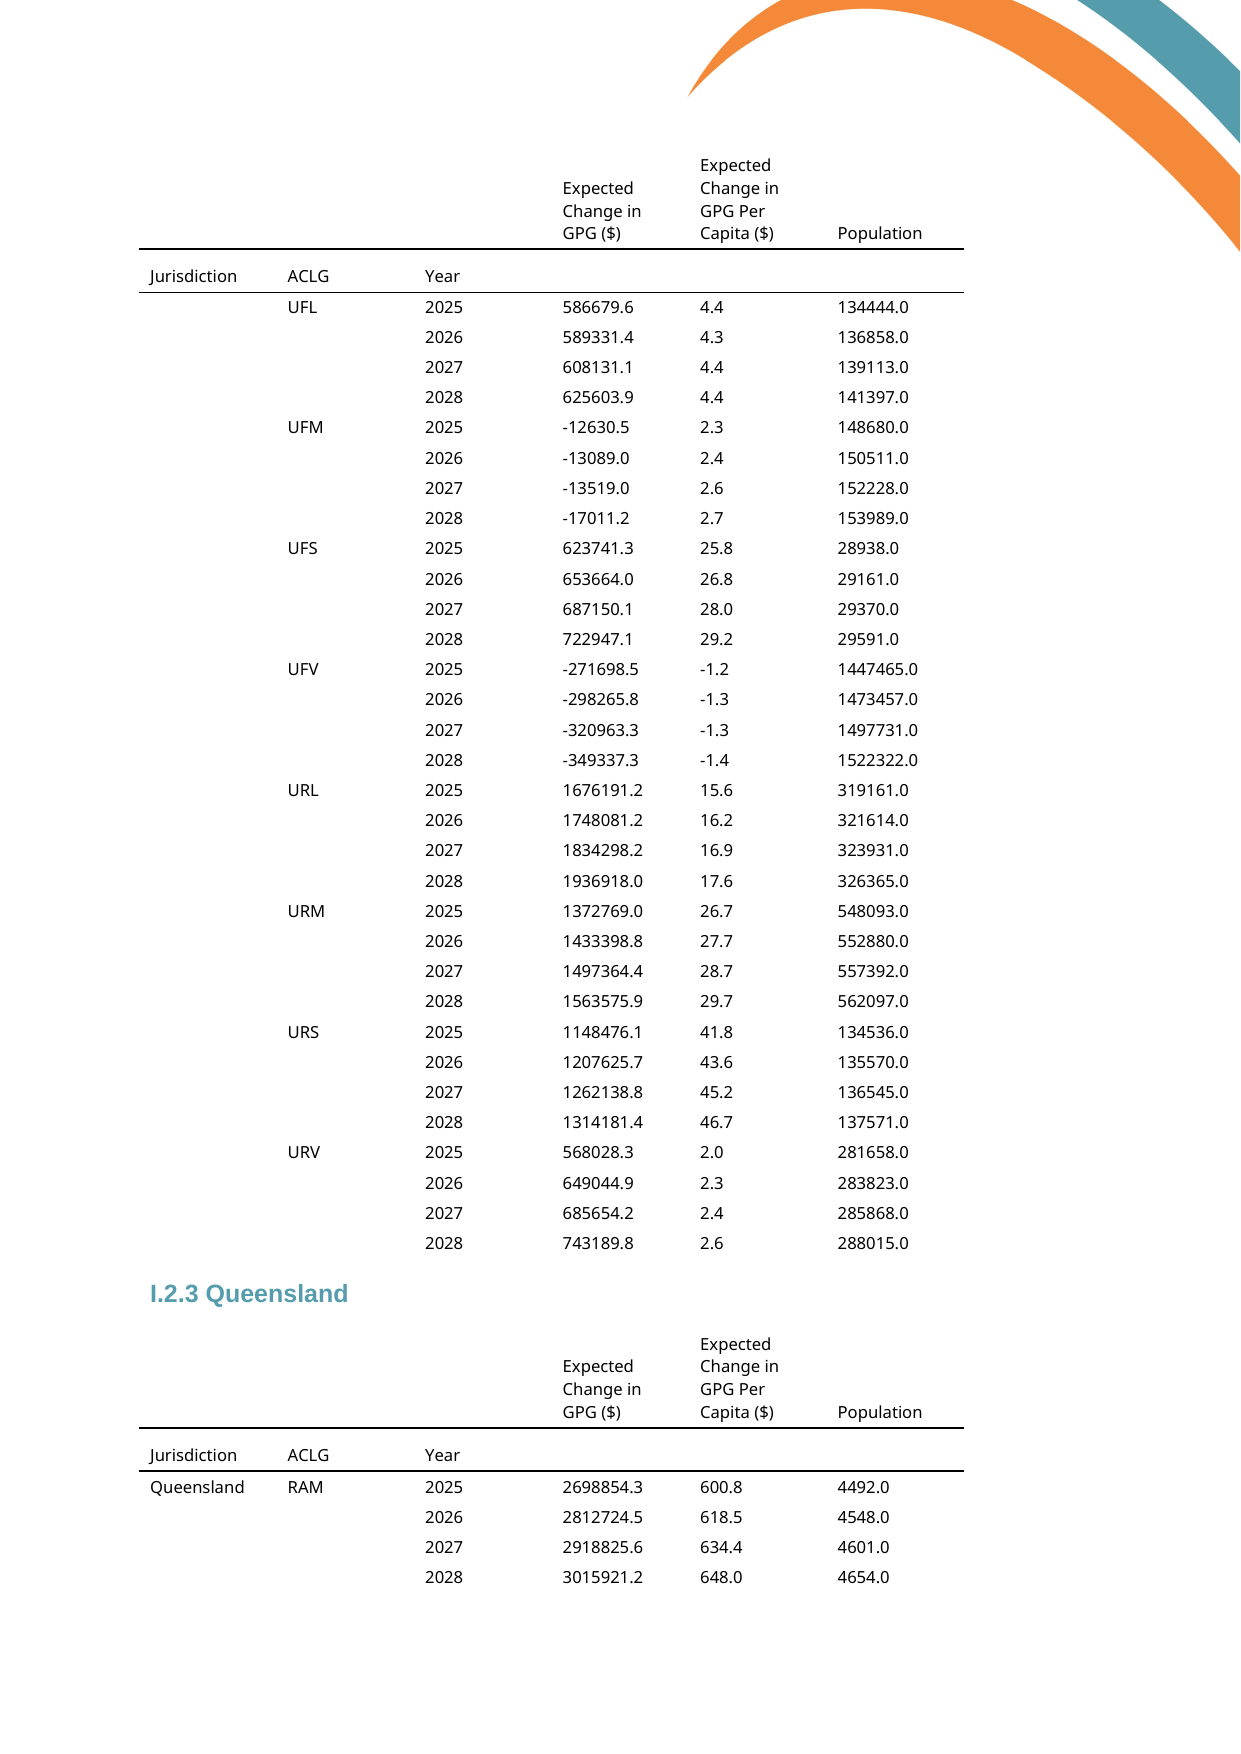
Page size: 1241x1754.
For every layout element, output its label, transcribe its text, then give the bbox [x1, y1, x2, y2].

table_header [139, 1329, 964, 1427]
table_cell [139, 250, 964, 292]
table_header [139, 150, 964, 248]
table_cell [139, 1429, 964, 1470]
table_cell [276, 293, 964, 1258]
picture [19, 0, 1241, 306]
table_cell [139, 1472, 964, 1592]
subtitle I.2.3 Queensland [150, 1279, 1090, 1308]
